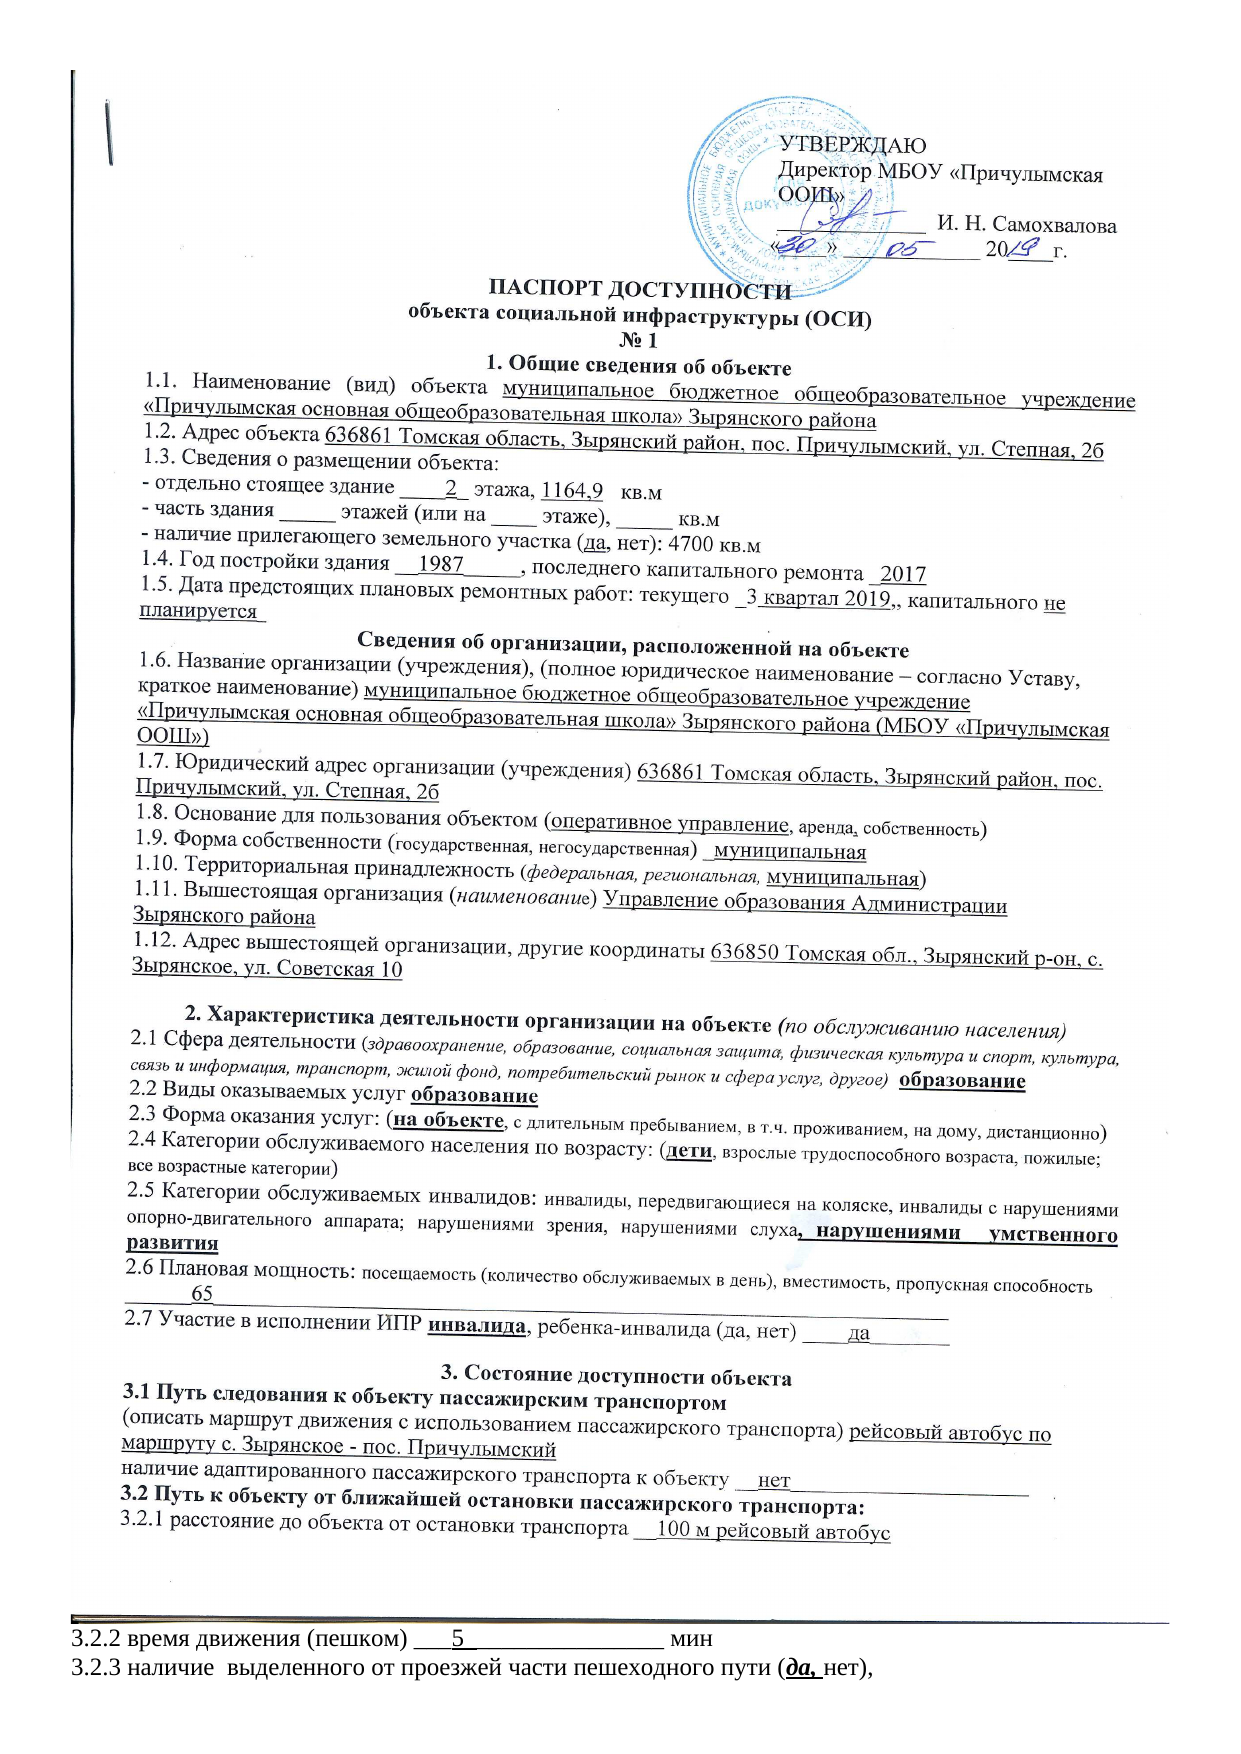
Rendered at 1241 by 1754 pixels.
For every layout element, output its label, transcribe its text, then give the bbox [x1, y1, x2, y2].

text 3.2.2 время движения (пешком) ___5________________ мин [71, 1624, 1169, 1652]
text 3.2.3 наличие выделенного от проезжей части пешеходного пути (да, нет), [71, 1652, 1169, 1681]
